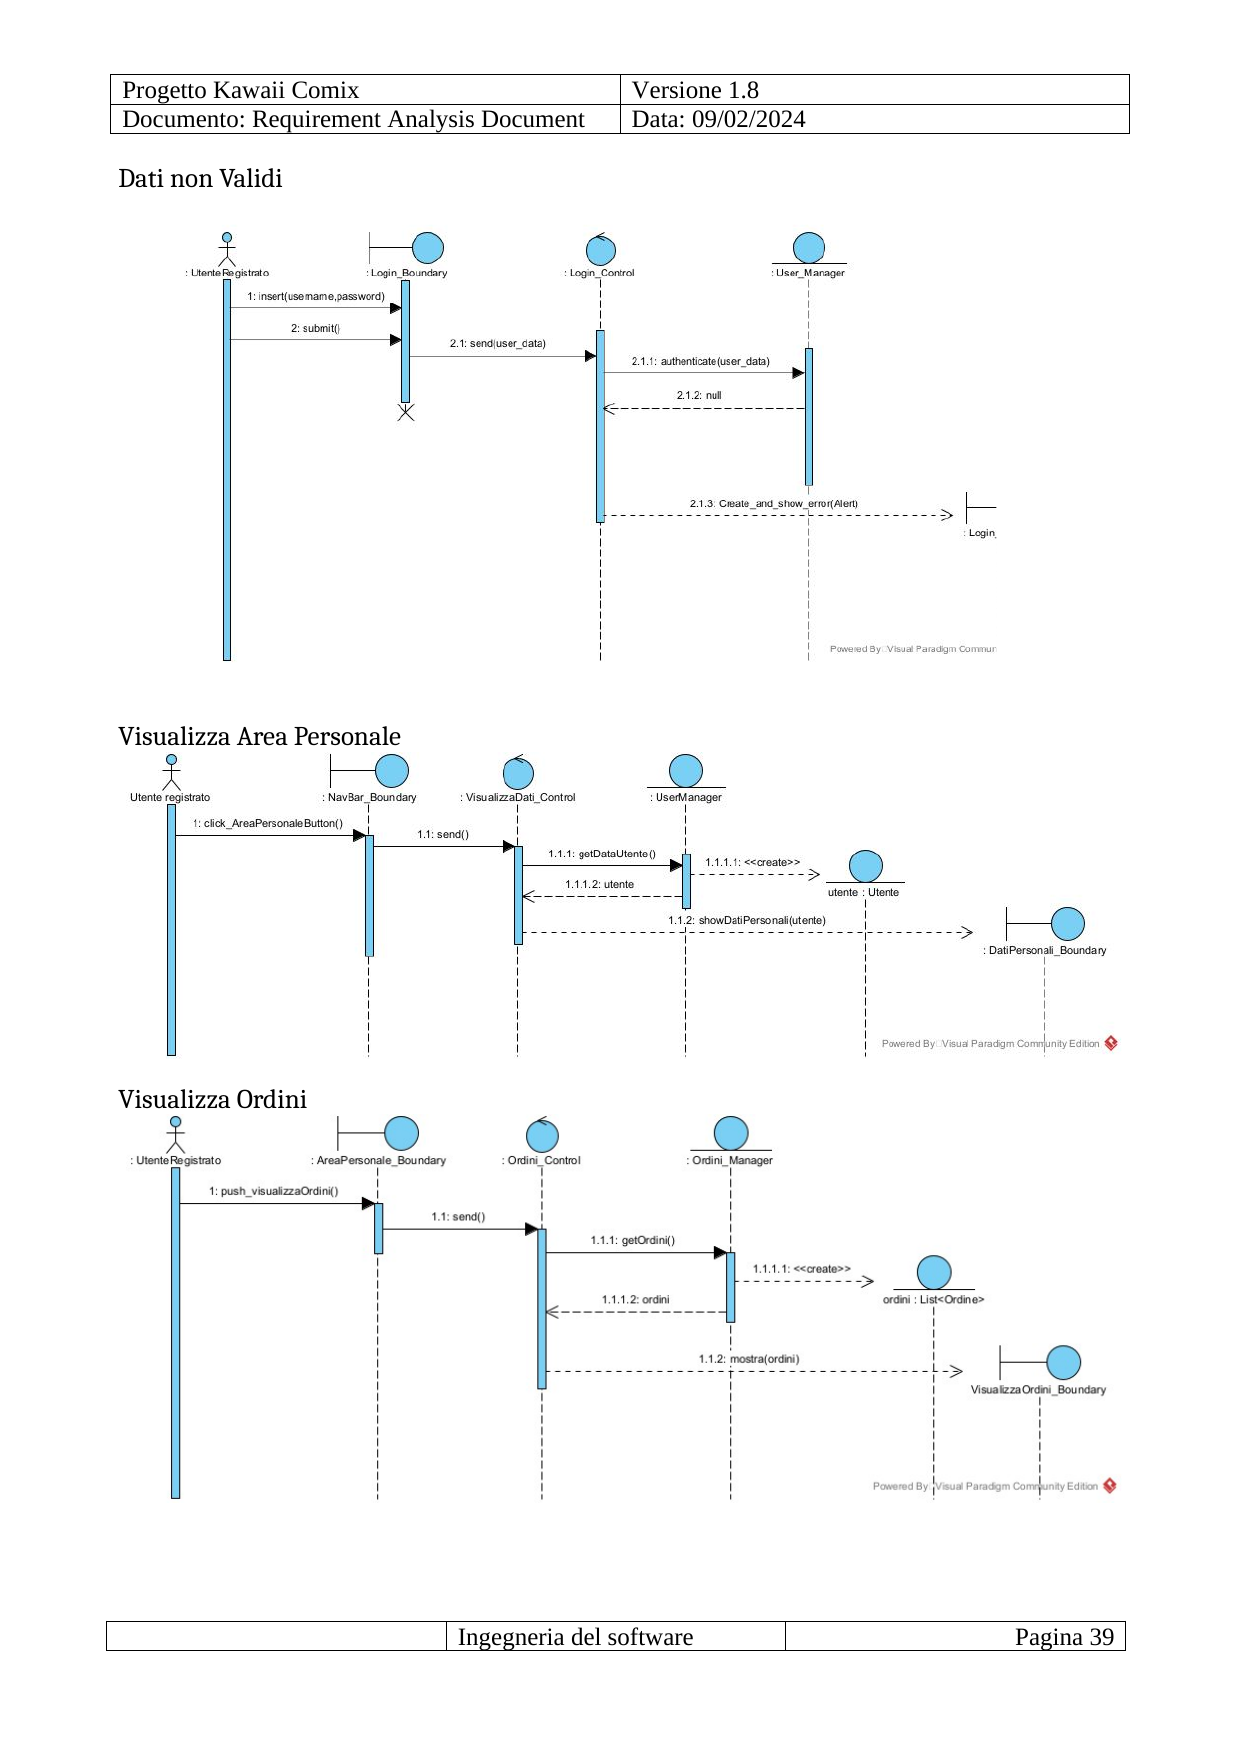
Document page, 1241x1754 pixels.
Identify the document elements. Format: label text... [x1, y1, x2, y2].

subtitle Visualizza Area Personale [118, 721, 1122, 752]
picture [118, 752, 1122, 1059]
picture [118, 1114, 1122, 1503]
picture [118, 194, 997, 664]
subtitle Visualizza Ordini [118, 1084, 1122, 1114]
subtitle Dati non Validi [118, 163, 1122, 194]
